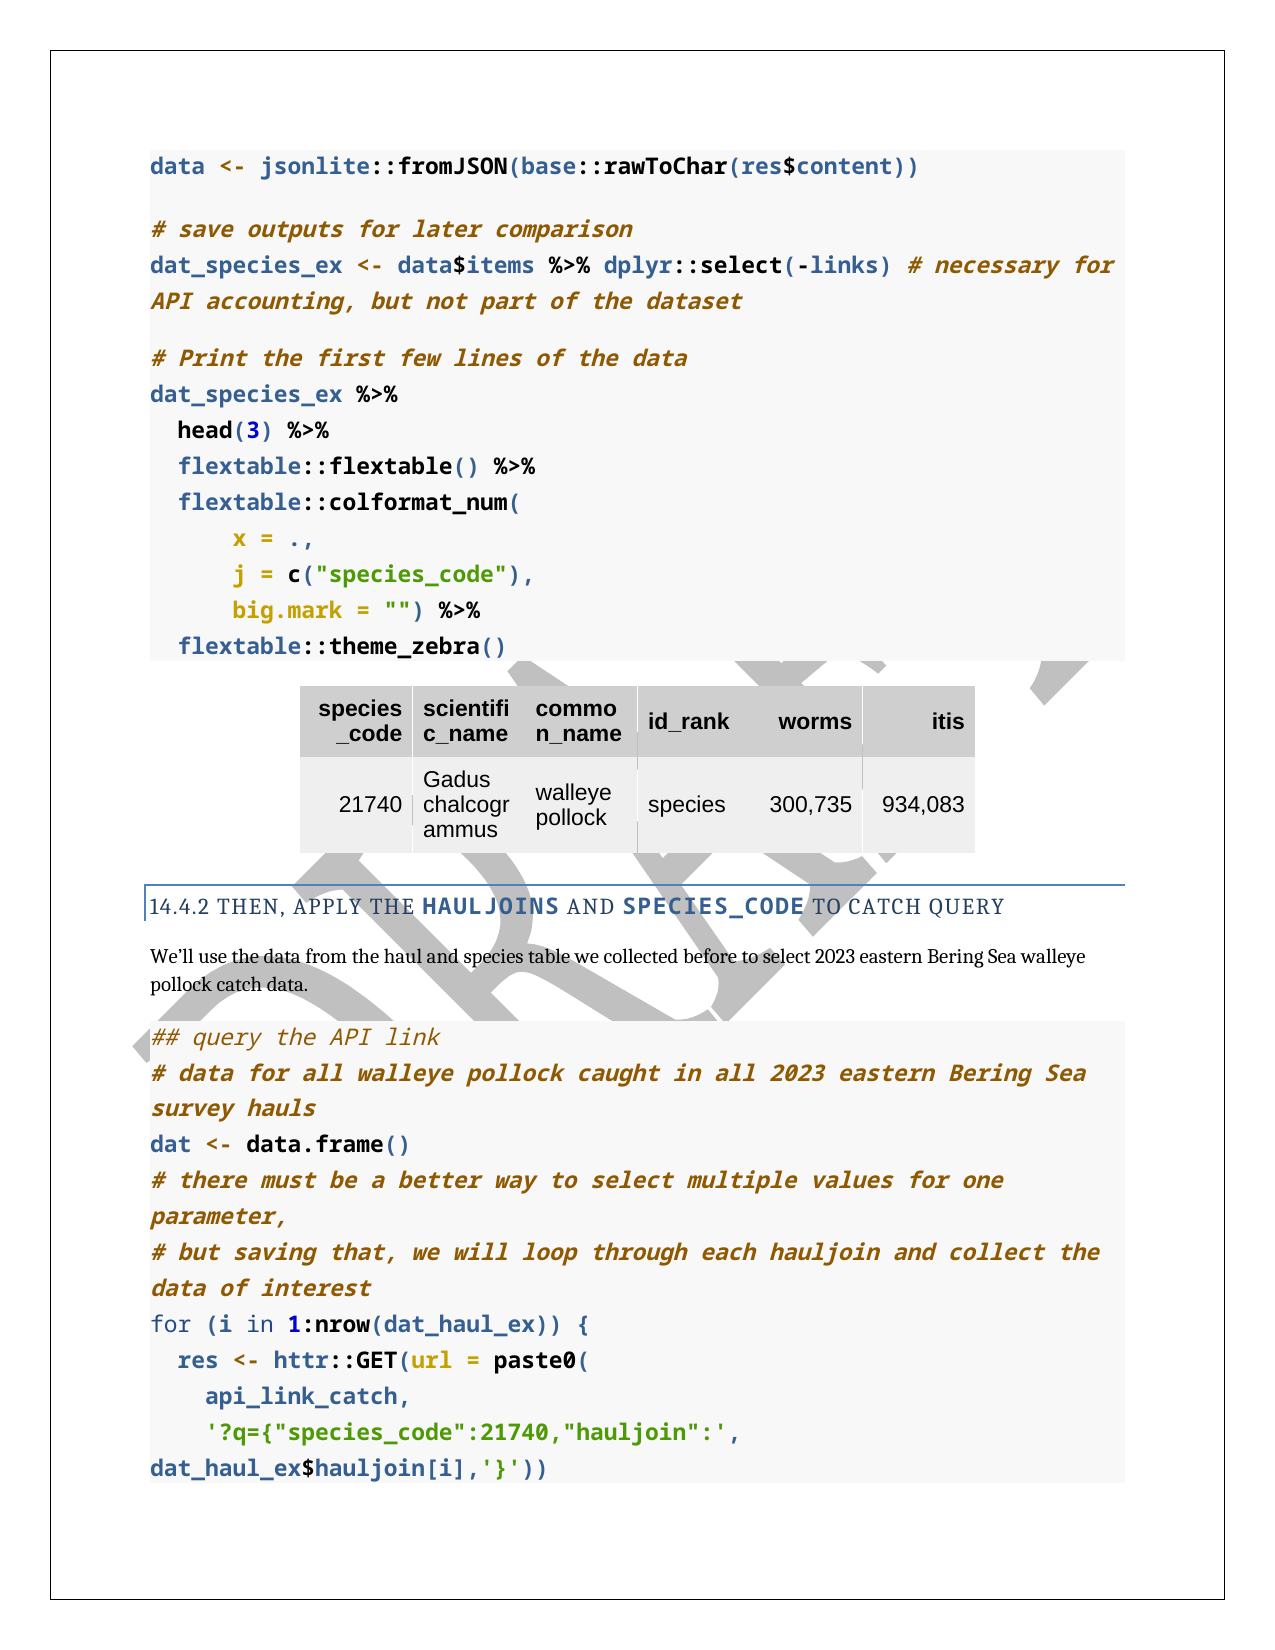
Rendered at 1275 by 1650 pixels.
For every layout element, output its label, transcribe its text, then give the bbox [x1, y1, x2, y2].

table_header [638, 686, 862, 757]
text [150, 150, 1125, 317]
text We’ll use the data from the haul and species table we collected before to select 2023 eastern Bering Sea walleye pollock catch data. [150, 945, 1125, 996]
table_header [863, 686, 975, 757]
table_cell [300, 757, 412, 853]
subtitle 14.4.2 Then, apply the hauljoins and species_code to catch query [146, 886, 1125, 921]
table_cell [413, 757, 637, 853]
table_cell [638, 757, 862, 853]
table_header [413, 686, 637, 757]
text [150, 1021, 1125, 1483]
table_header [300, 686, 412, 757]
text # Print the first few lines of the data dat_species_ex %>% head(3) %>% flextable::flextable() %>% flextable::colformat_num( x = ., j = c("species_code"), big.mark = "") %>% flextable::theme_zebra() [150, 342, 1125, 661]
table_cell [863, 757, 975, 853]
